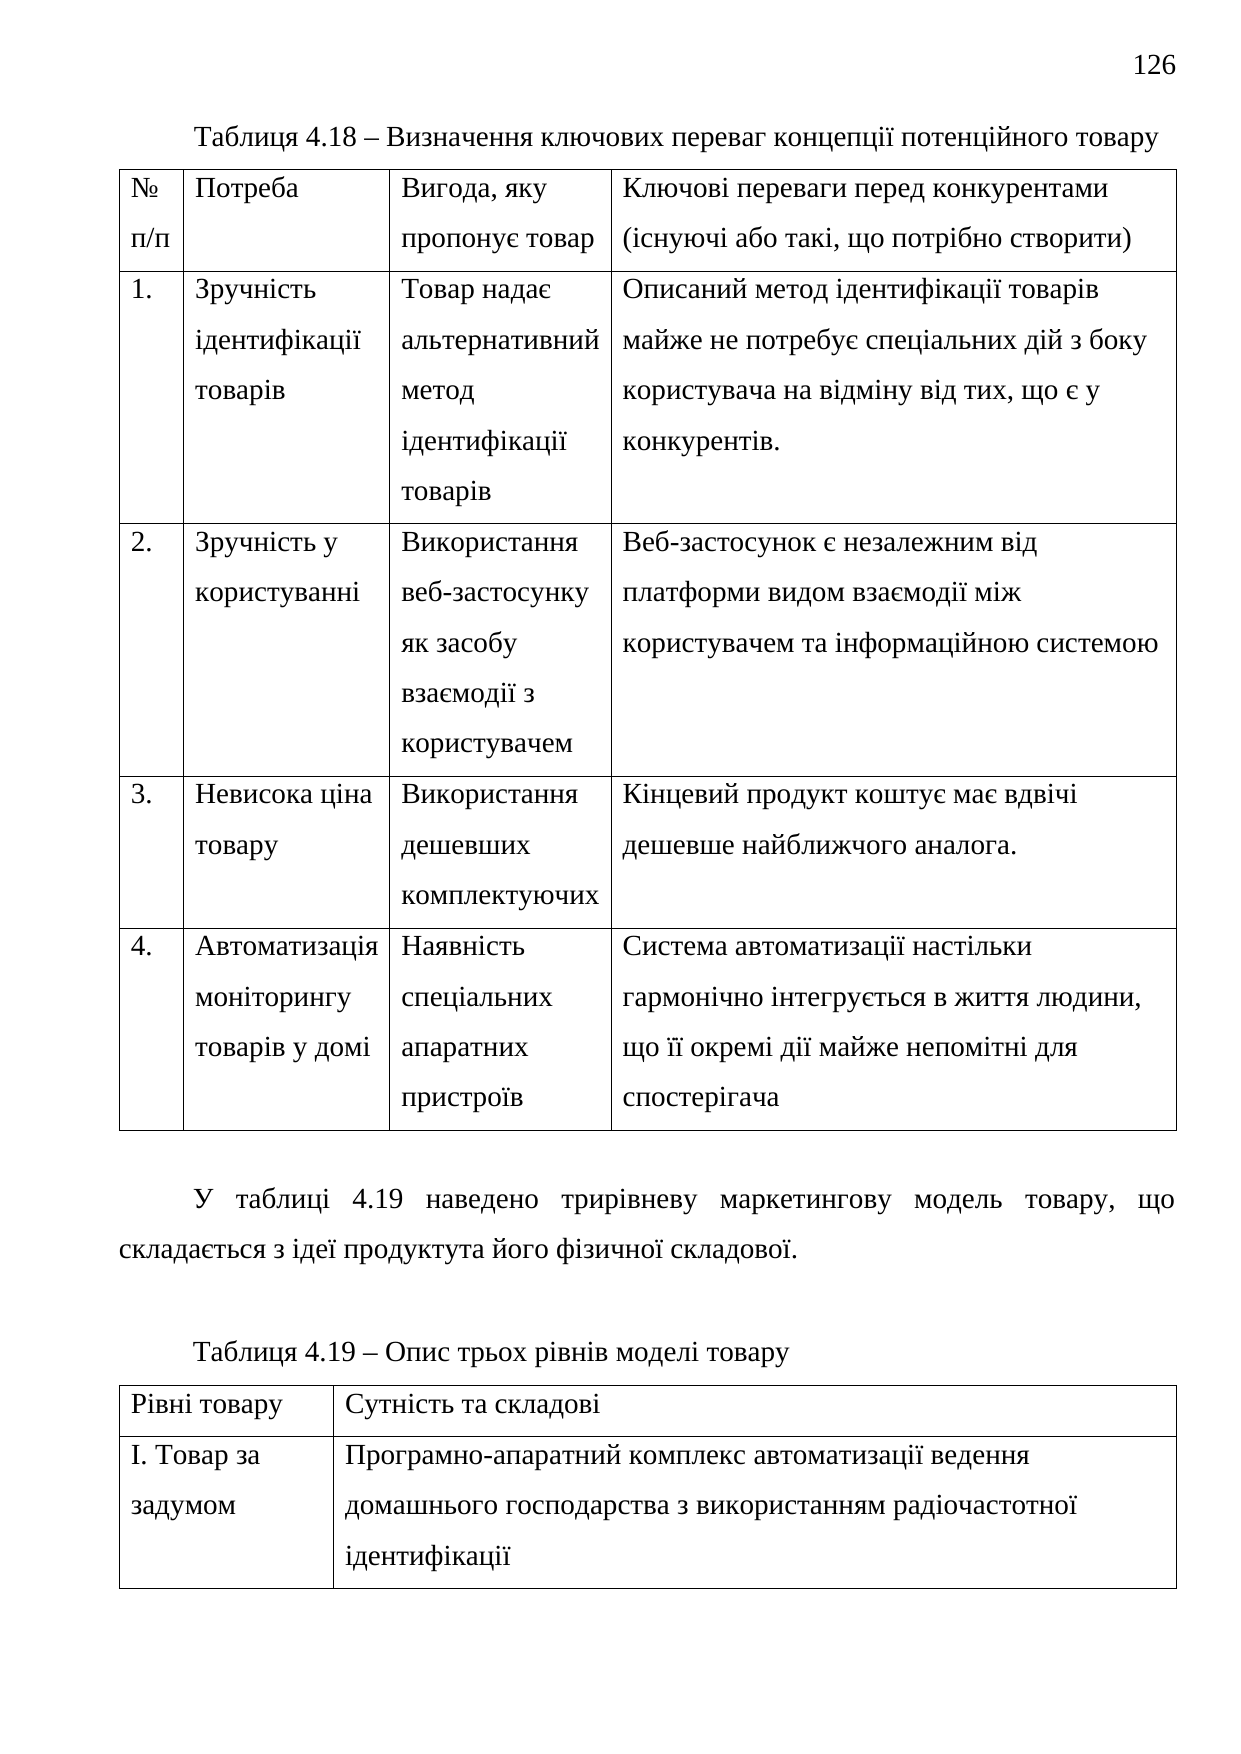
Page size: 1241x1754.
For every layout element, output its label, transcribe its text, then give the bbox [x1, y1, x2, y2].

table_header Ключові переваги перед конкурентами (існуючі або такі, що потрібно створити) [612, 170, 1176, 271]
text У таблиці 4.19 наведено трирівневу маркетингову модель товару, що складається з ідеї продуктута його фізичної складової. [119, 1181, 1176, 1265]
table_cell Автоматизація моніторингу товарів у домі [184, 929, 389, 1130]
text Таблиця 4.19 – Опис трьох рівнів моделі товару [119, 1334, 1191, 1368]
table_cell Наявність спеціальних апаратних пристроїв [390, 929, 611, 1130]
table_cell Зручність у користуванні [184, 524, 389, 776]
table_header Потреба [184, 170, 389, 271]
table_cell Програмно-апаратний комплекс автоматизації ведення домашнього господарства з використанням радіочастотної ідентифікації [334, 1437, 1176, 1588]
table_header Рівні товару [120, 1386, 333, 1436]
table_cell 1. [120, 272, 183, 523]
table_cell 4. [120, 929, 183, 1130]
table_cell 2. [120, 524, 183, 776]
table_cell Товар надає альтернативний метод ідентифікації товарів [390, 272, 611, 523]
table_cell Використання дешевших комплектуючих [390, 777, 611, 927]
table_cell Використання веб-застосунку як засобу взаємодії з користувачем [390, 524, 611, 776]
table_header Вигода, яку пропонує товар [390, 170, 611, 271]
table_cell Кінцевий продукт коштує має вдвічі дешевше найближчого аналога. [612, 777, 1176, 927]
table_cell І. Товар за задумом [120, 1437, 333, 1588]
table_header Сутність та складові [334, 1386, 1176, 1436]
table_cell Система автоматизації настільки гармонічно інтегрується в життя людини, що її окремі дії майже непомітні для спостерігача [612, 929, 1176, 1130]
table_cell 3. [120, 777, 183, 927]
table_cell Невисока ціна товару [184, 777, 389, 927]
table_cell Описаний метод ідентифікації товарів майже не потребує спеціальних дій з боку користувача на відміну від тих, що є у конкурентів. [612, 272, 1176, 523]
text Таблиця 4.18 – Визначення ключових переваг концепції потенційного товару [119, 119, 1191, 152]
table_cell Веб-застосунок є незалежним від платформи видом взаємодії між користувачем та інформаційною системою [612, 524, 1176, 776]
table_cell Зручність ідентифікації товарів [184, 272, 389, 523]
table_header № п/п [120, 170, 183, 271]
